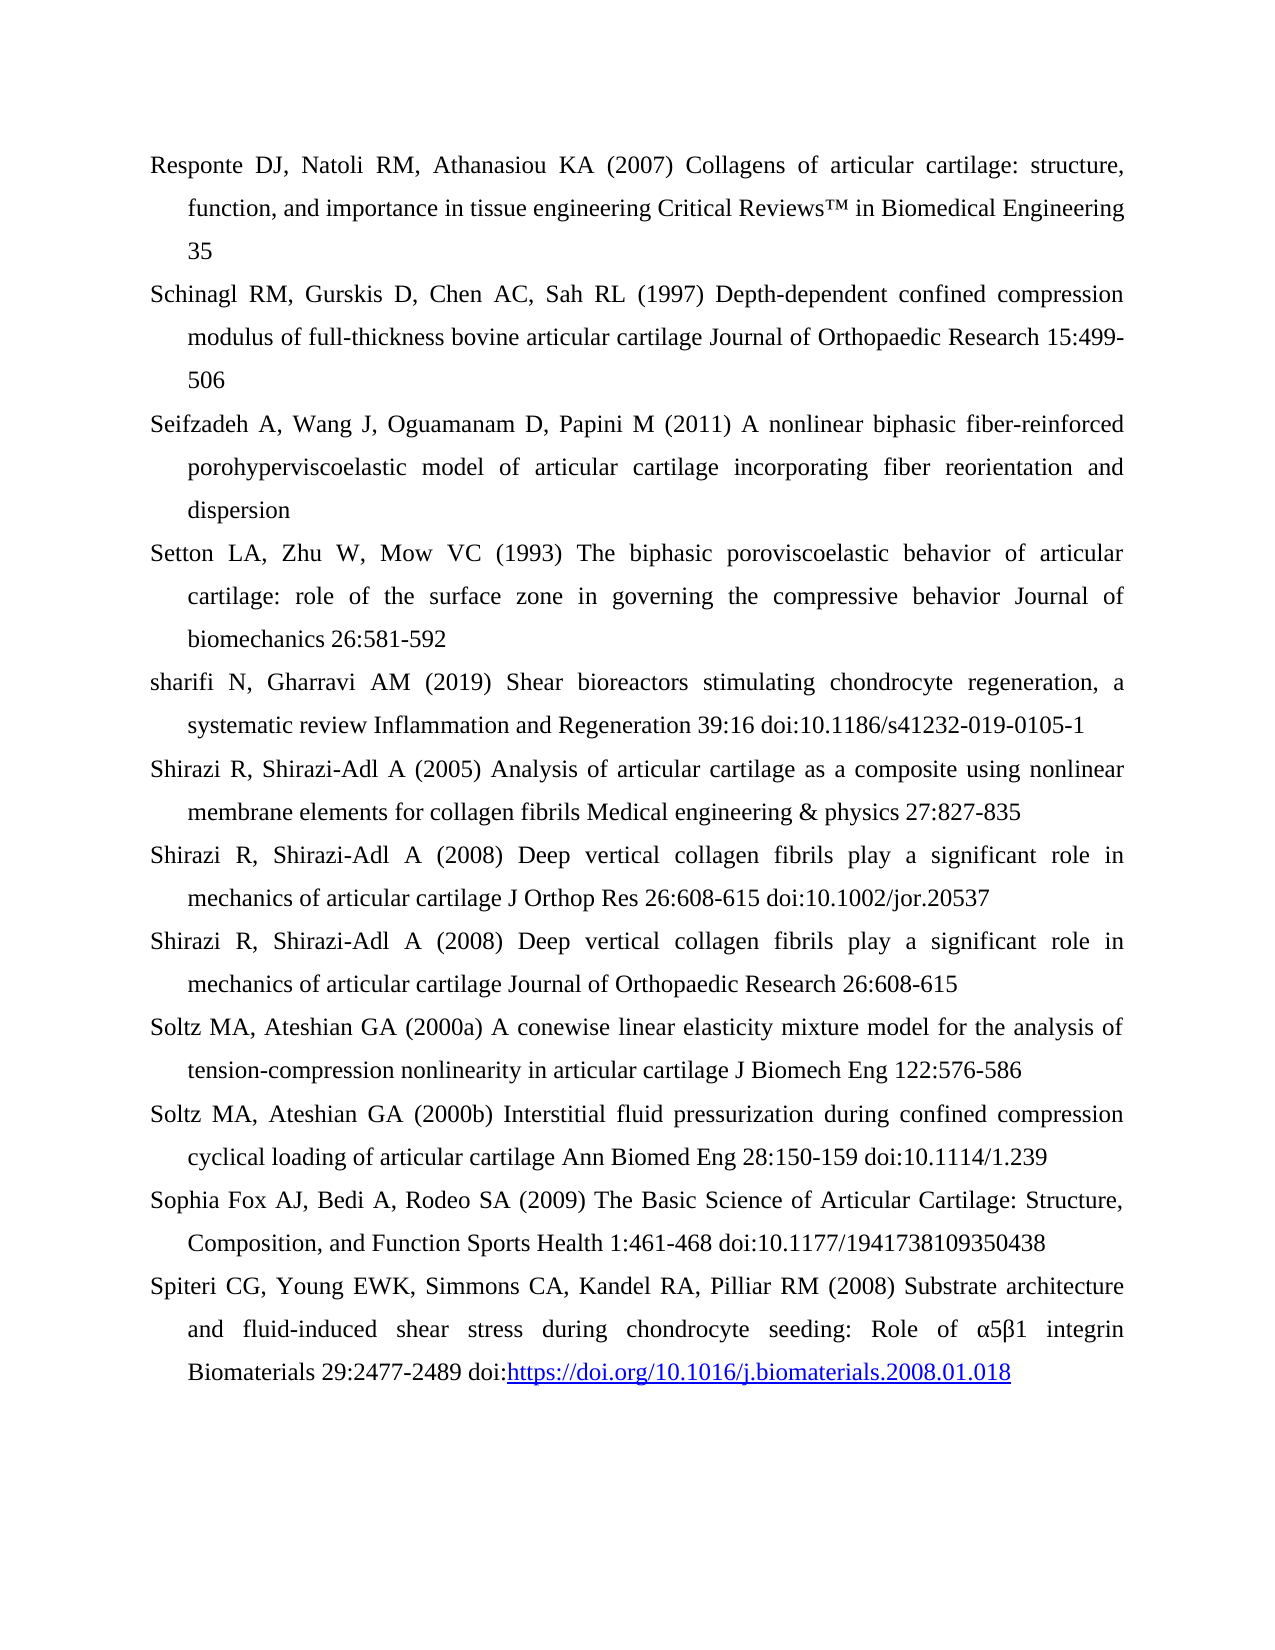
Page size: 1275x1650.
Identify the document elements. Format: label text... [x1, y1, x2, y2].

text Shirazi R, Shirazi-Adl A (2005) Analysis of articular cartilage as a composite using nonlinear membrane elements for collagen fibrils Medical engineering & physics 27:827-835 [150, 754, 1125, 826]
text Shirazi R, Shirazi-Adl A (2008) Deep vertical collagen fibrils play a significant role in mechanics of articular cartilage J Orthop Res 26:608-615 doi:10.1002/jor.20537 [150, 840, 1125, 912]
text Sophia Fox AJ, Bedi A, Rodeo SA (2009) The Basic Science of Articular Cartilage: Structure, Composition, and Function Sports Health 1:461-468 doi:10.1177/1941738109350438 [150, 1185, 1125, 1257]
text Spiteri CG, Young EWK, Simmons CA, Kandel RA, Pilliar RM (2008) Substrate architecture and fluid-induced shear stress during chondrocyte seeding: Role of α5β1 integrin Biomaterials 29:2477-2489 doi:https://doi.org/10.1016/j.biomaterials.2008.01.018 [150, 1271, 1125, 1386]
text Shirazi R, Shirazi‐Adl A (2008) Deep vertical collagen fibrils play a significant role in mechanics of articular cartilage Journal of Orthopaedic Research 26:608-615 [150, 926, 1125, 998]
text Responte DJ, Natoli RM, Athanasiou KA (2007) Collagens of articular cartilage: structure, function, and importance in tissue engineering Critical Reviews™ in Biomedical Engineering 35 [150, 150, 1125, 265]
text Seifzadeh A, Wang J, Oguamanam D, Papini M (2011) A nonlinear biphasic fiber-reinforced porohyperviscoelastic model of articular cartilage incorporating fiber reorientation and dispersion [150, 409, 1125, 524]
text sharifi N, Gharravi AM (2019) Shear bioreactors stimulating chondrocyte regeneration, a systematic review Inflammation and Regeneration 39:16 doi:10.1186/s41232-019-0105-1 [150, 667, 1125, 739]
text Soltz MA, Ateshian GA (2000a) A conewise linear elasticity mixture model for the analysis of tension-compression nonlinearity in articular cartilage J Biomech Eng 122:576-586 [150, 1012, 1125, 1084]
text Schinagl RM, Gurskis D, Chen AC, Sah RL (1997) Depth‐dependent confined compression modulus of full‐thickness bovine articular cartilage Journal of Orthopaedic Research 15:499-506 [150, 279, 1125, 394]
text Soltz MA, Ateshian GA (2000b) Interstitial fluid pressurization during confined compression cyclical loading of articular cartilage Ann Biomed Eng 28:150-159 doi:10.1114/1.239 [150, 1099, 1125, 1171]
text Setton LA, Zhu W, Mow VC (1993) The biphasic poroviscoelastic behavior of articular cartilage: role of the surface zone in governing the compressive behavior Journal of biomechanics 26:581-592 [150, 538, 1125, 653]
